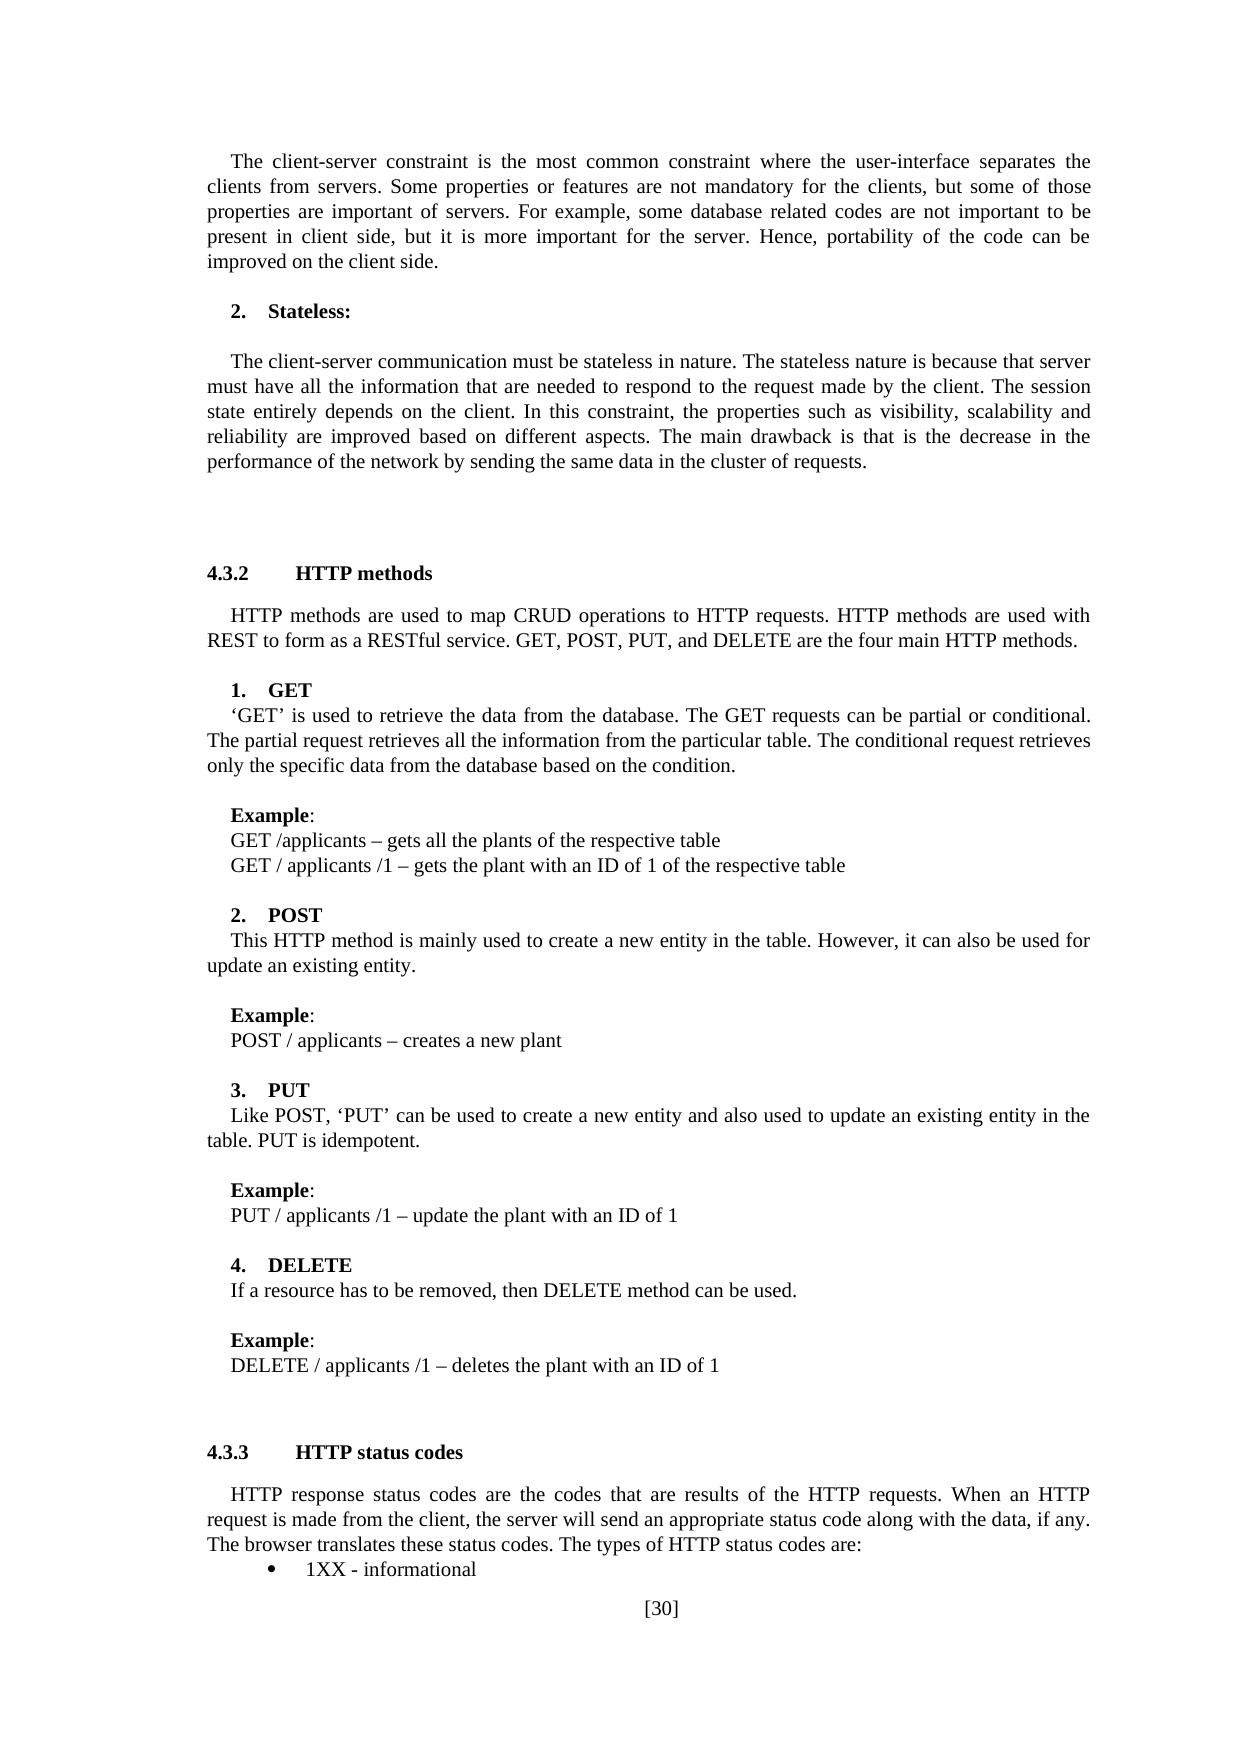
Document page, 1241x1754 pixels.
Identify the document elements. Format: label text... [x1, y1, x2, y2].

list DELETE [230, 1252, 1092, 1277]
text HTTP response status codes are the codes that are results of the HTTP requests. When an HTTP request is made from the client, the server will send an appropriate status code along with the data, if any. The browser translates these status codes. The types of HTTP status codes are: [207, 1481, 1092, 1556]
list Stateless: [230, 298, 1092, 323]
text HTTP methods are used to map CRUD operations to HTTP requests. HTTP methods are used with REST to form as a RESTful service. GET, POST, PUT, and DELETE are the four main HTTP methods. [207, 602, 1092, 652]
text The client-server constraint is the most common constraint where the user-interface separates the clients from servers. Some properties or features are not mandatory for the clients, but some of those properties are important of servers. For example, some database related codes are not important to be present in client side, but it is more important for the server. Hence, portability of the code can be improved on the client side. [207, 148, 1092, 273]
text Example: [207, 1002, 1092, 1027]
text If a resource has to be removed, then DELETE method can be used. [207, 1277, 1092, 1302]
text The client-server communication must be stateless in nature. The stateless nature is because that server must have all the information that are needed to respond to the request made by the client. The session state entirely depends on the client. In this constraint, the properties such as visibility, scalability and reliability are improved based on different aspects. The main drawback is that is the decrease in the performance of the network by sending the same data in the cluster of requests. [207, 348, 1092, 473]
text GET /applicants – gets all the plants of the respective table [207, 827, 1092, 852]
text GET / applicants /1 – gets the plant with an ID of 1 of the respective table [207, 852, 1092, 877]
text DELETE / applicants /1 – deletes the plant with an ID of 1 [207, 1352, 1092, 1377]
text ‘GET’ is used to retrieve the data from the database. The GET requests can be partial or conditional. The partial request retrieves all the information from the particular table. The conditional request retrieves only the specific data from the database based on the condition. [207, 702, 1092, 777]
subtitle HTTP status codes [207, 1439, 1092, 1464]
list GET [230, 677, 1092, 702]
list PUT [230, 1077, 1092, 1102]
list 1XX - informational [268, 1556, 1092, 1581]
text Example: [207, 1177, 1092, 1202]
text Example: [207, 1327, 1092, 1352]
text Like POST, ‘PUT’ can be used to create a new entity and also used to update an existing entity in the table. PUT is idempotent. [207, 1102, 1092, 1152]
subtitle HTTP methods [207, 560, 1092, 585]
list POST [230, 902, 1092, 927]
text POST / applicants – creates a new plant [207, 1027, 1092, 1052]
text Example: [207, 802, 1092, 827]
text PUT / applicants /1 – update the plant with an ID of 1 [207, 1202, 1092, 1227]
text This HTTP method is mainly used to create a new entity in the table. However, it can also be used for update an existing entity. [207, 927, 1092, 977]
